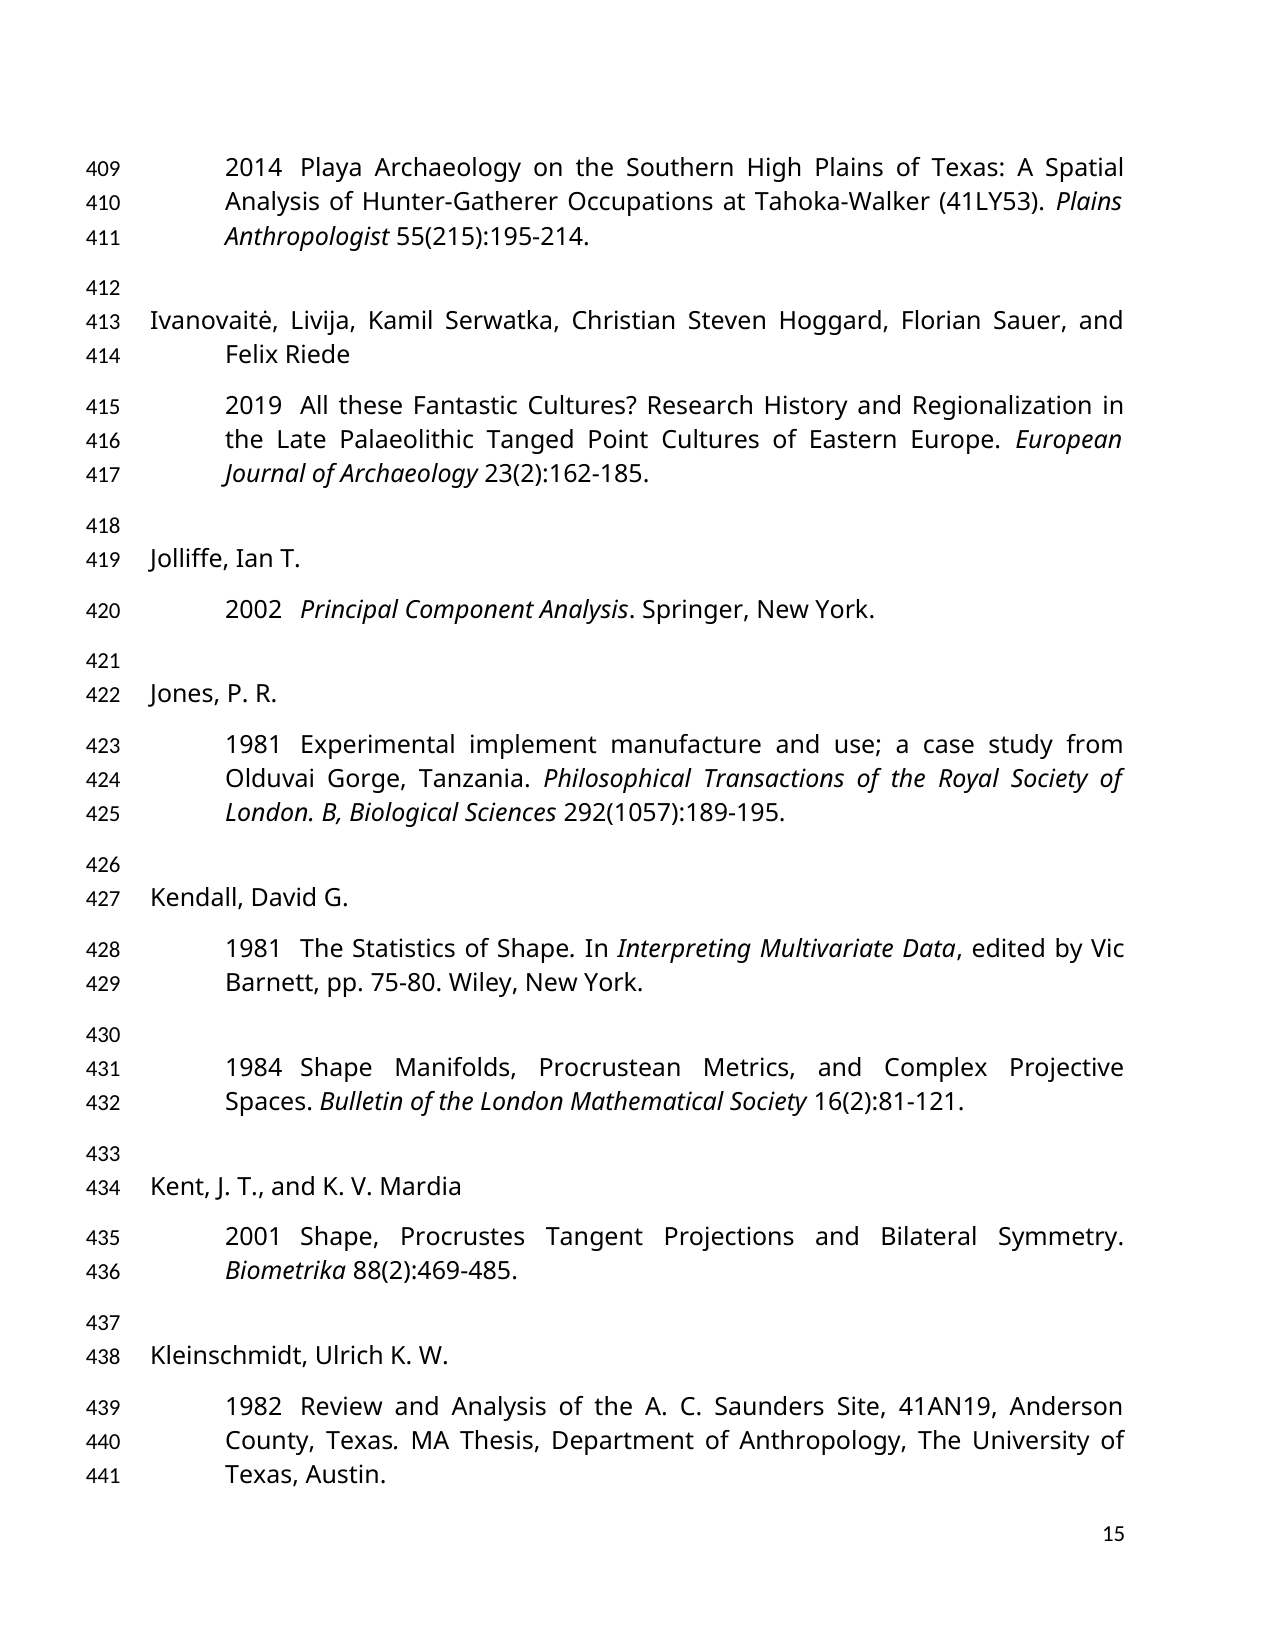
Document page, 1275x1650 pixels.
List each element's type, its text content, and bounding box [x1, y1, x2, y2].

text Jones, P. R. [150, 676, 1125, 710]
text Jolliffe, Ian T. [150, 541, 1125, 575]
text 1981 The Statistics of Shape. In Interpreting Multivariate Data, edited by Vic Barnett, pp. 75-80. Wiley, New York. [150, 931, 1125, 999]
text Ivanovaitė, Livija, Kamil Serwatka, Christian Steven Hoggard, Florian Sauer, and Felix Riede [150, 303, 1125, 371]
text Kent, J. T., and K. V. Mardia [150, 1168, 1125, 1202]
text 2019 All these Fantastic Cultures? Research History and Regionalization in the Late Palaeolithic Tanged Point Cultures of Eastern Europe. European Journal of Archaeology 23(2):162-185. [150, 388, 1125, 490]
text 1982 Review and Analysis of the A. C. Saunders Site, 41AN19, Anderson County, Texas. MA Thesis, Department of Anthropology, The University of Texas, Austin. [150, 1388, 1125, 1491]
text 2001 Shape, Procrustes Tangent Projections and Bilateral Symmetry. Biometrika 88(2):469-485. [150, 1219, 1125, 1287]
text 2014 Playa Archaeology on the Southern High Plains of Texas: A Spatial Analysis of Hunter-Gatherer Occupations at Tahoka-Walker (41LY53). Plains Anthropologist 55(215):195-214. [150, 150, 1125, 252]
text Kendall, David G. [150, 880, 1125, 914]
text 2002 Principal Component Analysis. Springer, New York. [150, 591, 1125, 625]
text Kleinschmidt, Ulrich K. W. [150, 1338, 1125, 1372]
text 1984 Shape Manifolds, Procrustean Metrics, and Complex Projective Spaces. Bulletin of the London Mathematical Society 16(2):81-121. [150, 1049, 1125, 1117]
text 1981 Experimental implement manufacture and use; a case study from Olduvai Gorge, Tanzania. Philosophical Transactions of the Royal Society of London. B, Biological Sciences 292(1057):189-195. [150, 727, 1125, 829]
